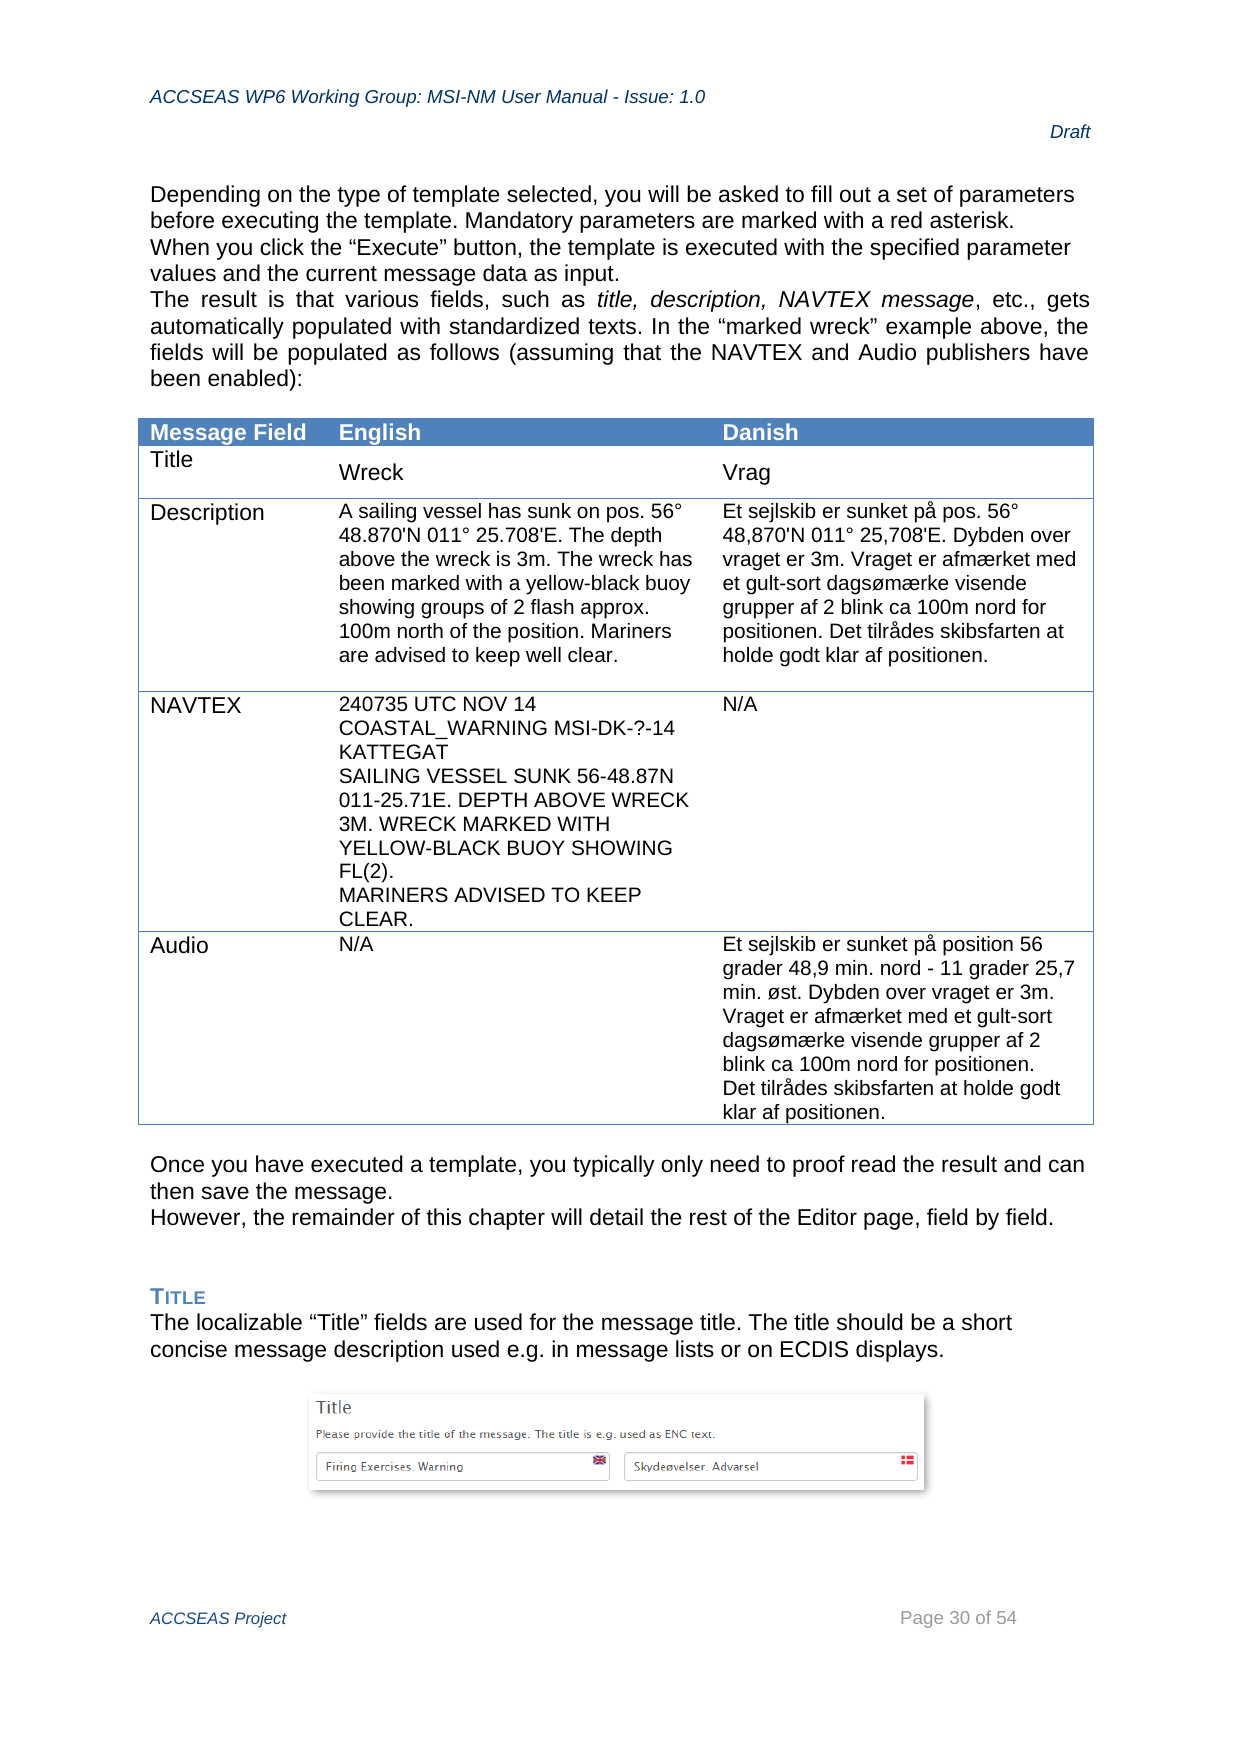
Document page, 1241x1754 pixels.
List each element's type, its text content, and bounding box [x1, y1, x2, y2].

table_cell Vrag [711, 446, 1093, 498]
table_cell 240735 UTC NOV 14 COASTAL_WARNING MSI-DK-?-14 KATTEGAT SAILING VESSEL SUNK 56-48.87N 011-25.71E. DEPTH ABOVE WRECK 3M. WRECK MARKED WITH YELLOW-BLACK BUOY SHOWING FL(2). MARINERS ADVISED TO KEEP CLEAR. [327, 692, 711, 931]
table_cell Et sejlskib er sunket på pos. 56° 48,870'N 011° 25,708'E. Dybden over vraget er 3m. Vraget er afmærket med et gult-sort dagsømærke visende grupper af 2 blink ca 100m nord for positionen. Det tilrådes skibsfarten at holde godt klar af positionen. [711, 499, 1093, 691]
table_cell N/A [327, 932, 711, 1124]
text Depending on the type of template selected, you will be asked to fill out a set of parameters before executing the template. Mandatory parameters are marked with a red asterisk. [150, 181, 1090, 233]
text Once you have executed a template, you typically only need to proof read the result and can then save the message. [150, 1151, 1090, 1204]
picture [309, 1394, 924, 1490]
table_cell Description [139, 499, 327, 691]
table_cell A sailing vessel has sunk on pos. 56° 48.870'N 011° 25.708'E. The depth above the wreck is 3m. The wreck has been marked with a yellow-black buoy showing groups of 2 flash approx. 100m north of the position. Mariners are advised to keep well clear. [327, 499, 711, 691]
text The result is that various fields, such as title, description, NAVTEX message, etc., gets automatically populated with standardized texts. In the “marked wreck” example above, the fields will be populated as follows (assuming that the NAVTEX and Audio publishers have been enabled): [150, 286, 1090, 392]
table_cell N/A [711, 692, 1093, 931]
text When you click the “Execute” button, the template is executed with the specified parameter values and the current message data as input. [150, 233, 1090, 286]
text However, the remainder of this chapter will detail the rest of the Editor page, field by field. [150, 1204, 1090, 1230]
table_header Message Field [139, 419, 327, 445]
table_cell Audio [139, 932, 327, 1124]
text Title [150, 1283, 1090, 1309]
text The localizable “Title” fields are used for the message title. The title should be a short concise message description used e.g. in message lists or on ECDIS displays. [150, 1309, 1090, 1362]
table_header Danish [711, 419, 1093, 445]
table_cell NAVTEX [139, 692, 327, 931]
table_cell Title [139, 446, 327, 498]
table_cell Wreck [327, 446, 711, 498]
table_cell Et sejlskib er sunket på position 56 grader 48,9 min. nord - 11 grader 25,7 min. øst. Dybden over vraget er 3m. Vraget er afmærket med et gult-sort dagsømærke visende grupper af 2 blink ca 100m nord for positionen. Det tilrådes skibsfarten at holde godt klar af positionen. [711, 932, 1093, 1124]
table_header English [327, 419, 711, 445]
